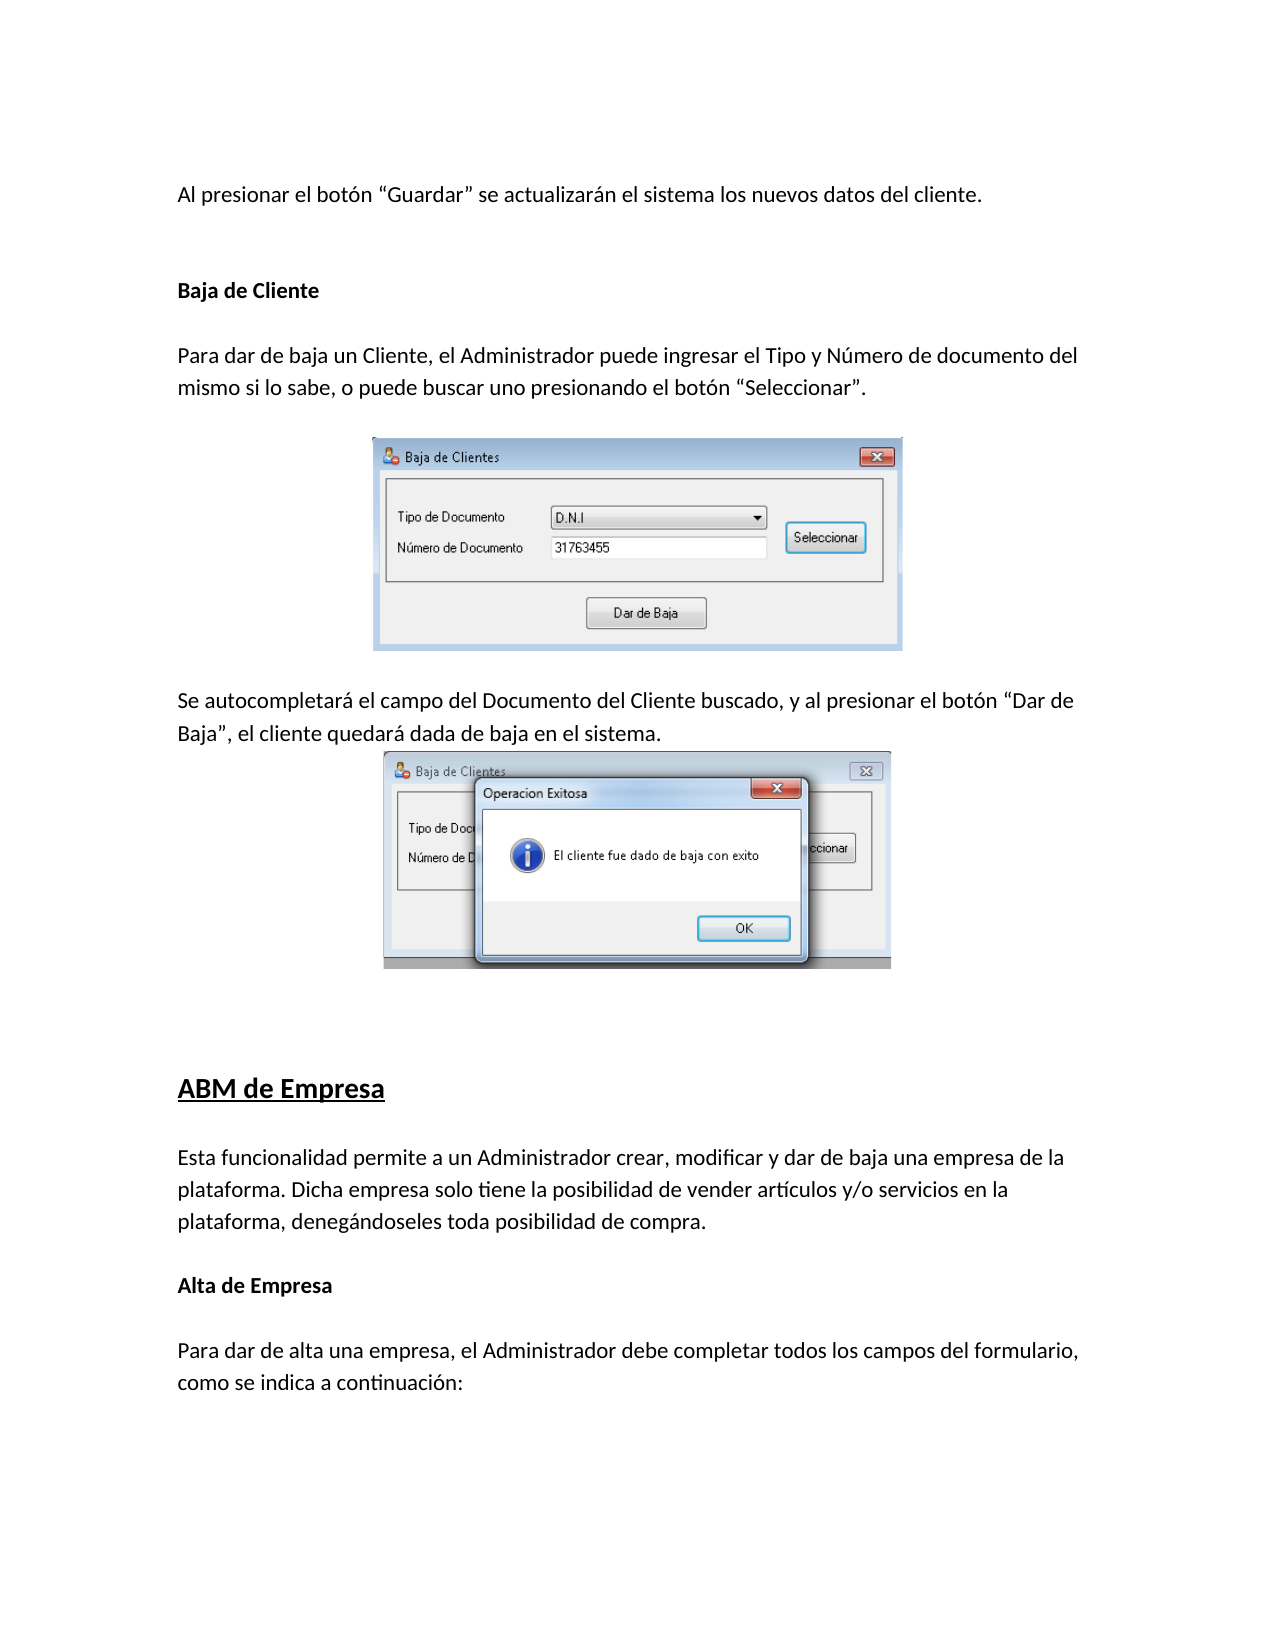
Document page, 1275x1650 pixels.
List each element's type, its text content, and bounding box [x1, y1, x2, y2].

text ABM de Empresa [177, 1070, 1098, 1105]
text Al presionar el botón “Guardar” se actualizarán el sistema los nuevos datos del cliente. [177, 180, 1098, 208]
picture [383, 751, 892, 969]
text Para dar de alta una empresa, el Administrador debe completar todos los campos del formulario, como se indica a continuación: [177, 1336, 1098, 1396]
text Se autocompletará el campo del Documento del Cliente buscado, y al presionar el botón “Dar de Baja”, el cliente quedará dada de baja en el sistema. [177, 687, 1098, 747]
text Alta de Empresa [177, 1272, 1098, 1299]
text Para dar de baja un Cliente, el Administrador puede ingresar el Tipo y Número de documento del mismo si lo sabe, o puede buscar uno presionando el botón “Seleccionar”. [177, 341, 1098, 401]
text Baja de Cliente [177, 276, 1098, 304]
text Esta funcionalidad permite a un Administrador crear, modificar y dar de baja una empresa de la plataforma. Dicha empresa solo tiene la posibilidad de vender artículos y/o servicios en la plataforma, denegándoseles toda posibilidad de compra. [177, 1143, 1098, 1235]
picture [372, 437, 903, 651]
